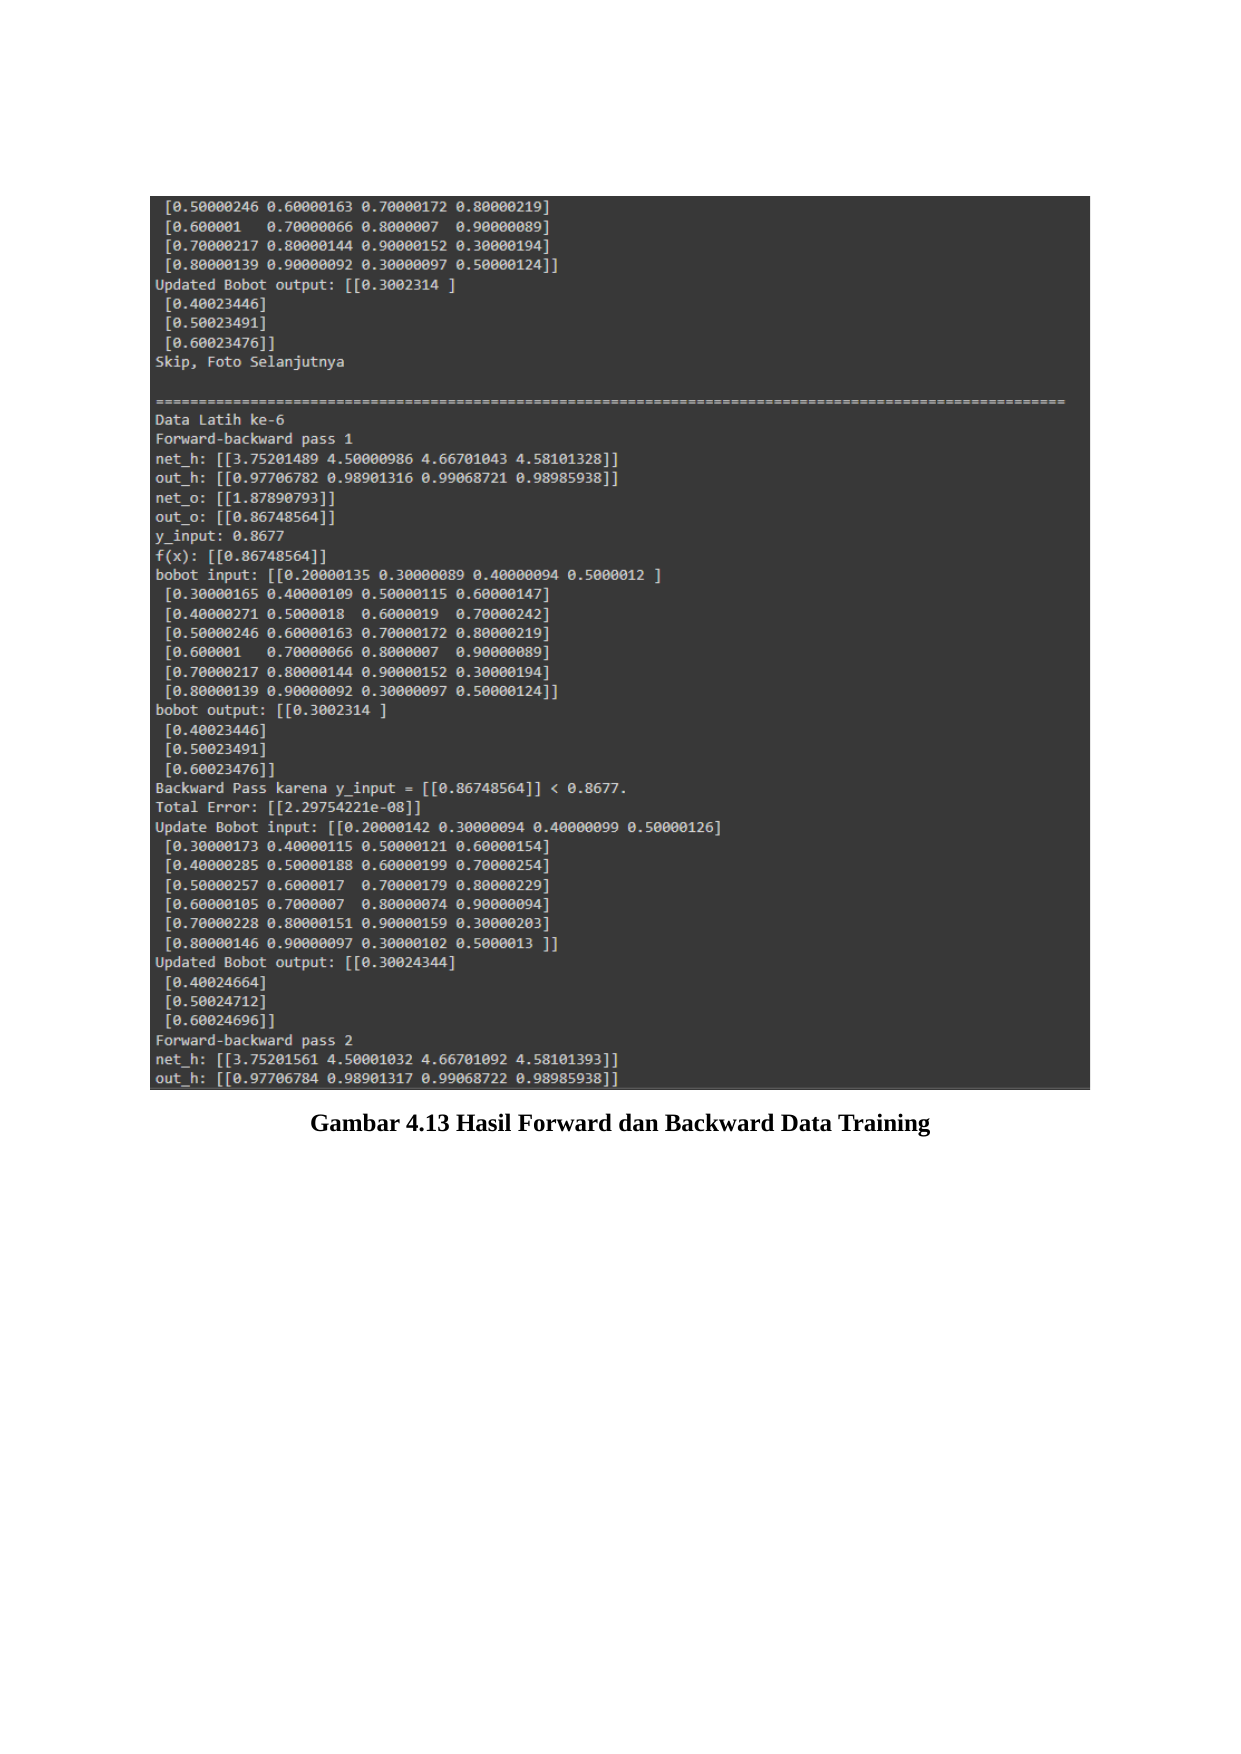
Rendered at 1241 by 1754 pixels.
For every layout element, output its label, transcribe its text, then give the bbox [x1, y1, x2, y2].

picture [150, 196, 1091, 1090]
text Gambar 4.13 Hasil Forward dan Backward Data Training [150, 1108, 1090, 1137]
